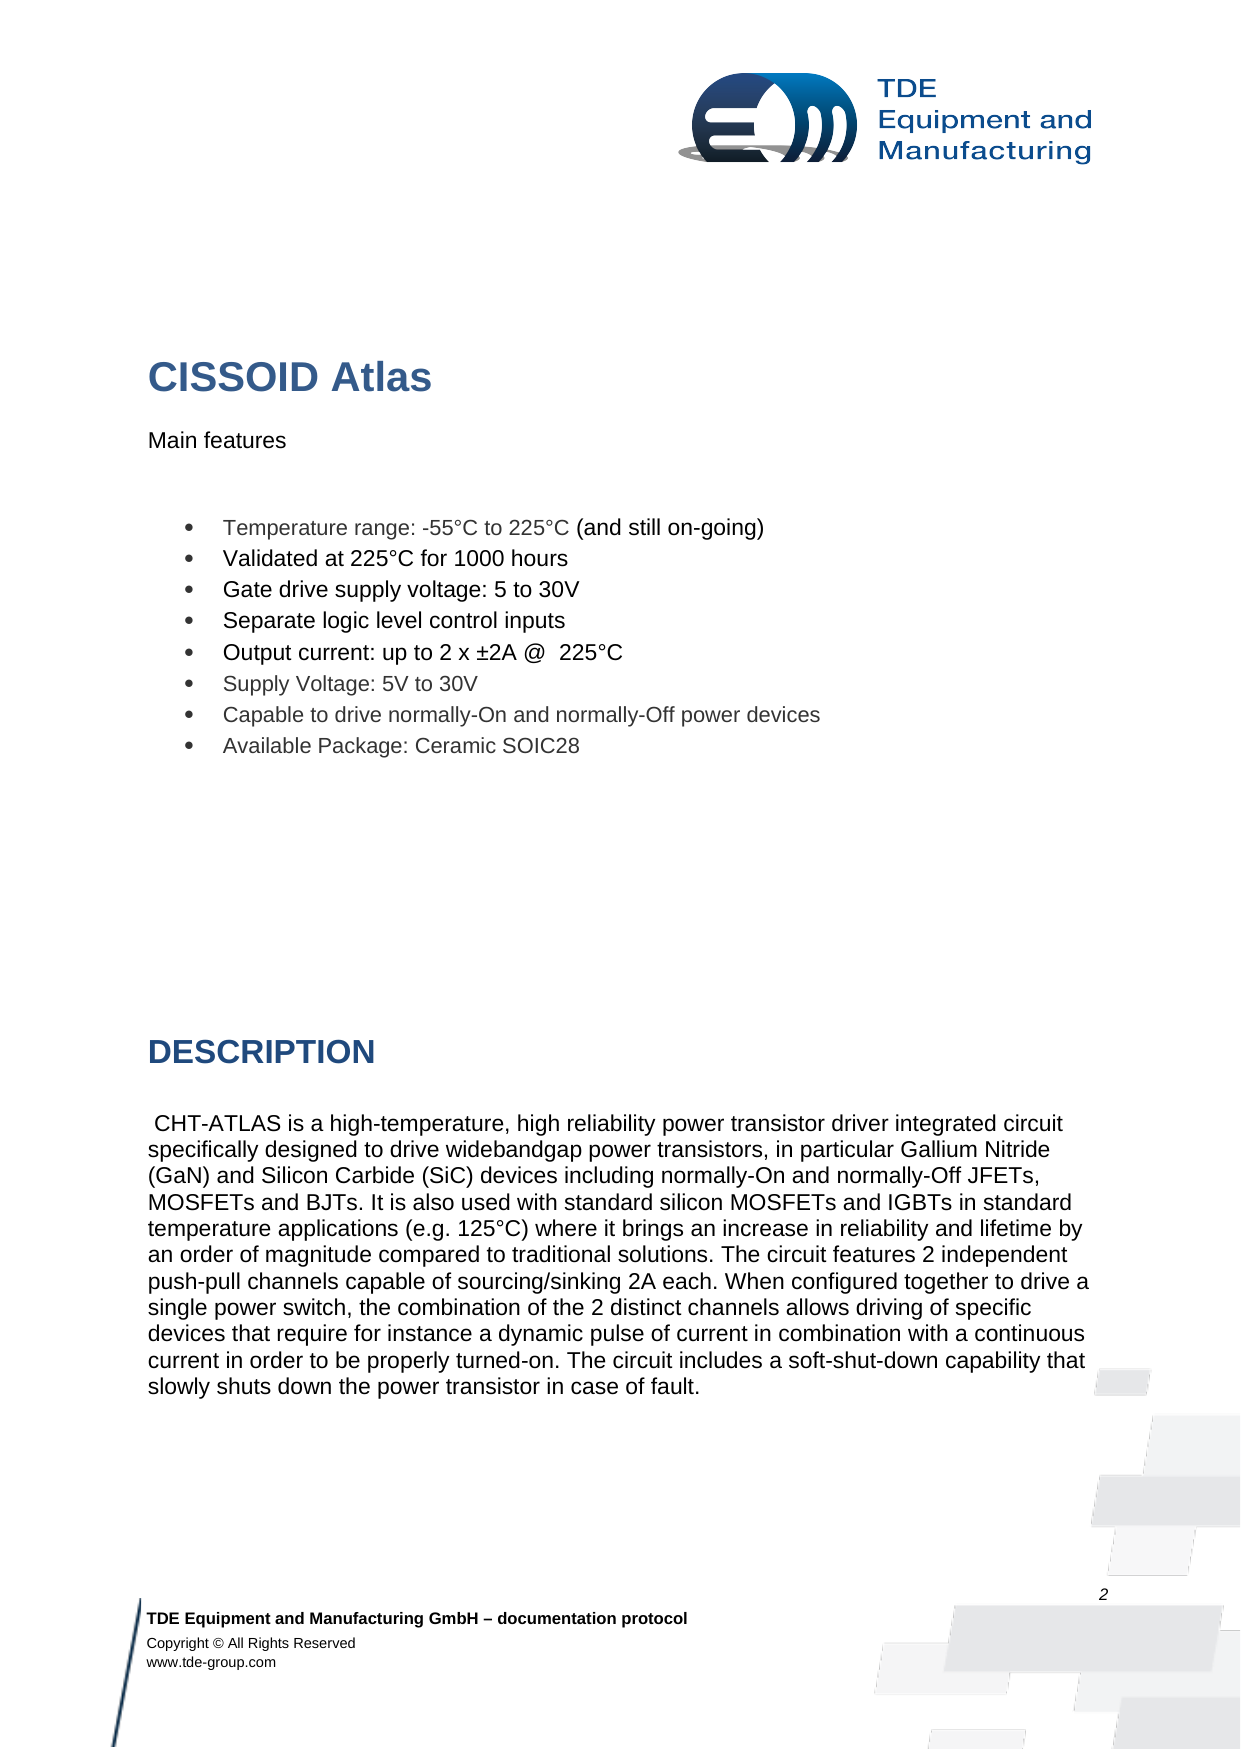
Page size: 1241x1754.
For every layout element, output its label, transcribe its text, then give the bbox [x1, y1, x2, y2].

text DESCRIPTION [148, 1033, 1093, 1071]
list Capable to drive normally-On and normally-Off power devices [185, 696, 1093, 727]
list Validated at 225°C for 1000 hours [185, 540, 1093, 571]
list Output current: up to 2 x ±2A @ 225°C [185, 633, 1093, 665]
list Available Package: Ceramic SOIC28 [185, 727, 1093, 758]
subtitle CISSOID Atlas [148, 352, 1093, 400]
text Main features [148, 427, 1093, 453]
list Separate logic level control inputs [185, 602, 1093, 633]
picture [678, 73, 1093, 165]
list Supply Voltage: 5V to 30V [185, 665, 1093, 696]
list Gate drive supply voltage: 5 to 30V [185, 571, 1093, 602]
text CHT-ATLAS is a high-temperature, high reliability power transistor driver integrated circuit specifically designed to drive widebandgap power transistors, in particular Gallium Nitride (GaN) and Silicon Carbide (SiC) devices including normally-On and normally-Off JFETs, MOSFETs and BJTs. It is also used with standard silicon MOSFETs and IGBTs in standard temperature applications (e.g. 125°C) where it brings an increase in reliability and lifetime by an order of magnitude compared to traditional solutions. The circuit features 2 independent push-pull channels capable of sourcing/sinking 2A each. When configured together to drive a single power switch, the combination of the 2 distinct channels allows driving of specific devices that require for instance a dynamic pulse of current in combination with a continuous current in order to be properly turned-on. The circuit includes a soft-shut-down capability that slowly shuts down the power transistor in case of fault. [148, 1109, 1093, 1399]
list Temperature range: -55°C to 225°C (and still on-going) [185, 508, 1093, 540]
